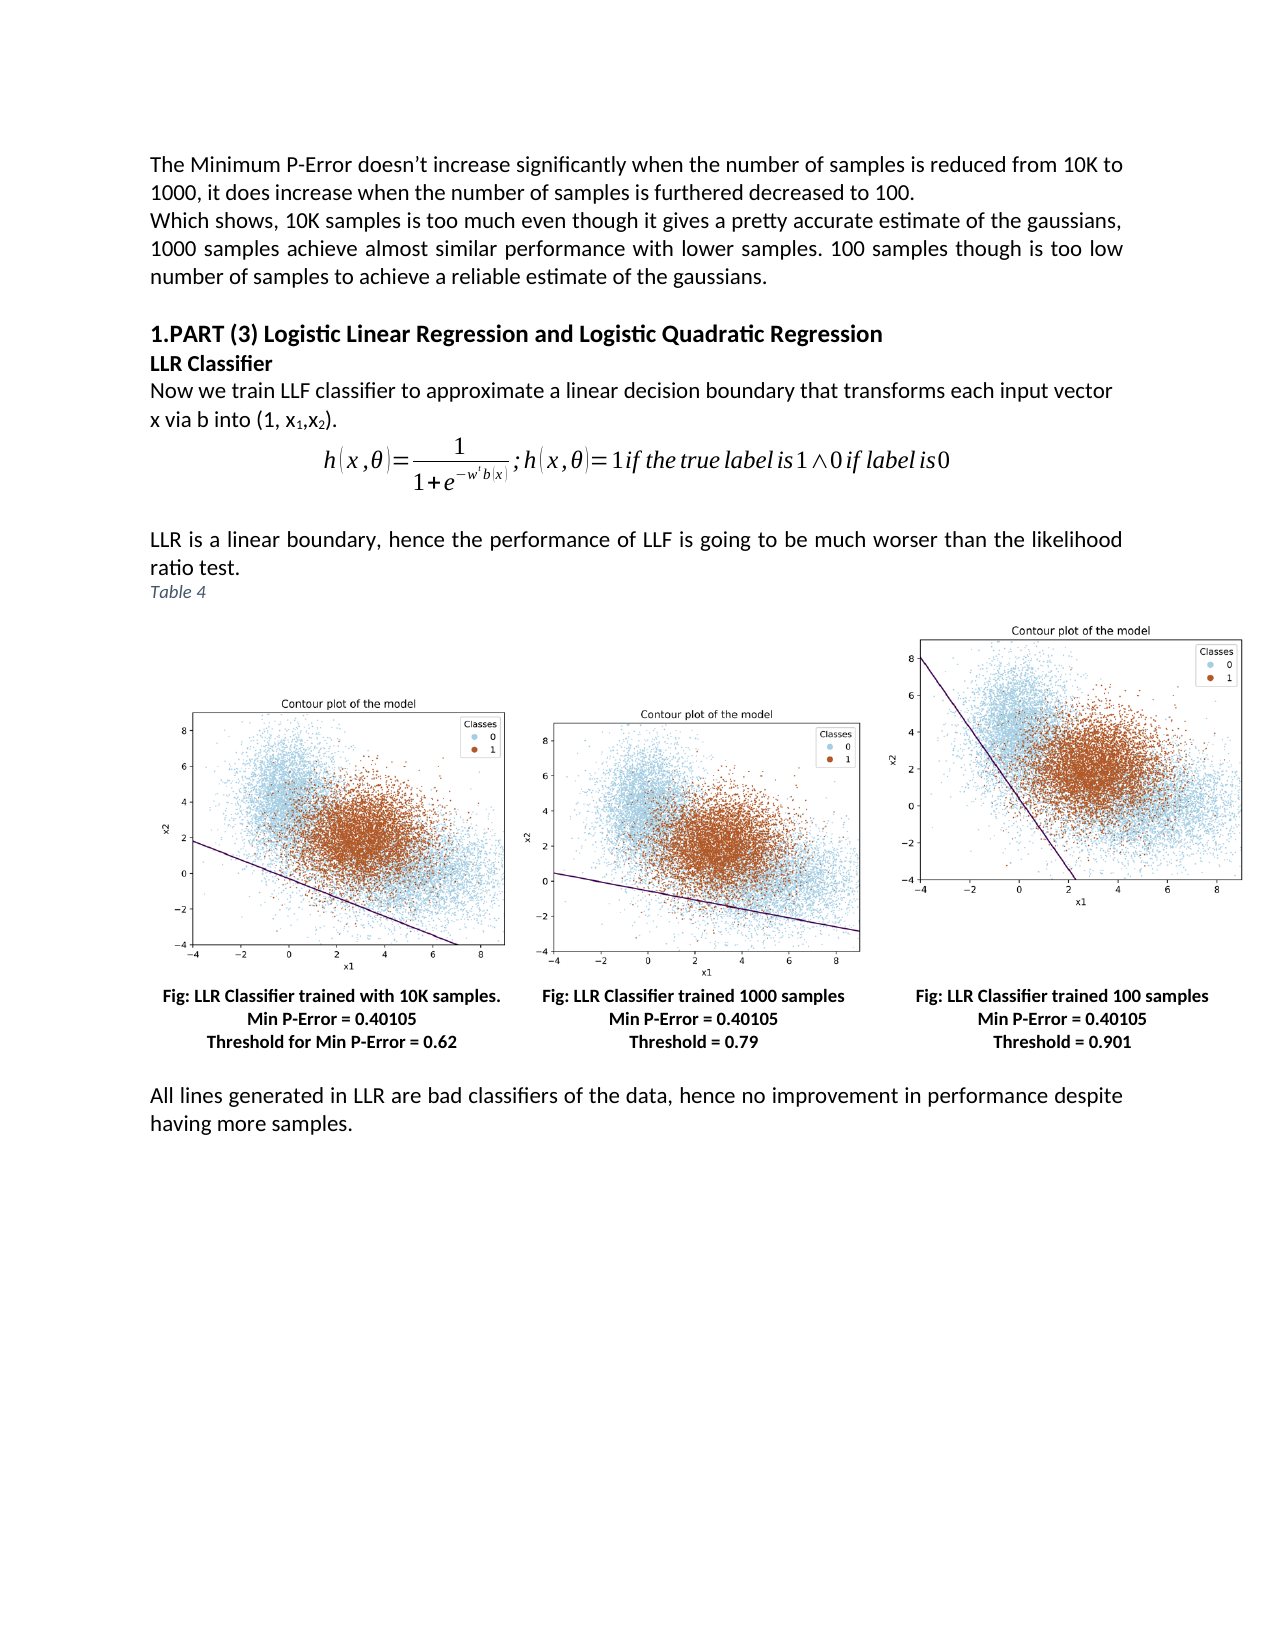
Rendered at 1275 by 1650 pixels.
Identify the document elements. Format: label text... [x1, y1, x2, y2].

text 1.PART (3) Logistic Linear Regression and Logistic Quadratic Regression [150, 318, 1125, 349]
table_cell Fig: LLR Classifier trained with 10K samples. Min P-Error = 0.40105 Threshold for Min P-Error = 0.62 [150, 984, 514, 1053]
text LLR is a linear boundary, hence the performance of LLF is going to be much worser than the likelihood ratio test. [150, 525, 1125, 581]
picture [519, 708, 862, 984]
text The Minimum P-Error doesn’t increase significantly when the number of samples is reduced from 10K to 1000, it does increase when the number of samples is furthered decreased to 100. [150, 150, 1125, 206]
table_header [873, 625, 1251, 984]
table_header [514, 625, 873, 984]
picture [884, 624, 1244, 914]
text LLR Classifier [150, 349, 1125, 377]
table_cell Fig: LLR Classifier trained 1000 samples Min P-Error = 0.40105 Threshold = 0.79 [514, 984, 873, 1053]
table_cell Fig: LLR Classifier trained 100 samples Min P-Error = 0.40105 Threshold = 0.901 [873, 984, 1251, 1053]
text Which shows, 10K samples is too much even though it gives a pretty accurate estimate of the gaussians, 1000 samples achieve almost similar performance with lower samples. 100 samples though is too low number of samples to achieve a reliable estimate of the gaussians. [150, 206, 1125, 290]
text All lines generated in LLR are bad classifiers of the data, hence no improvement in performance despite having more samples. [150, 1081, 1125, 1137]
table_header [150, 625, 514, 984]
text Now we train LLF classifier to approximate a linear decision boundary that transforms each input vector x via b into (1, x1,x2). [150, 377, 1125, 433]
picture [158, 696, 505, 978]
